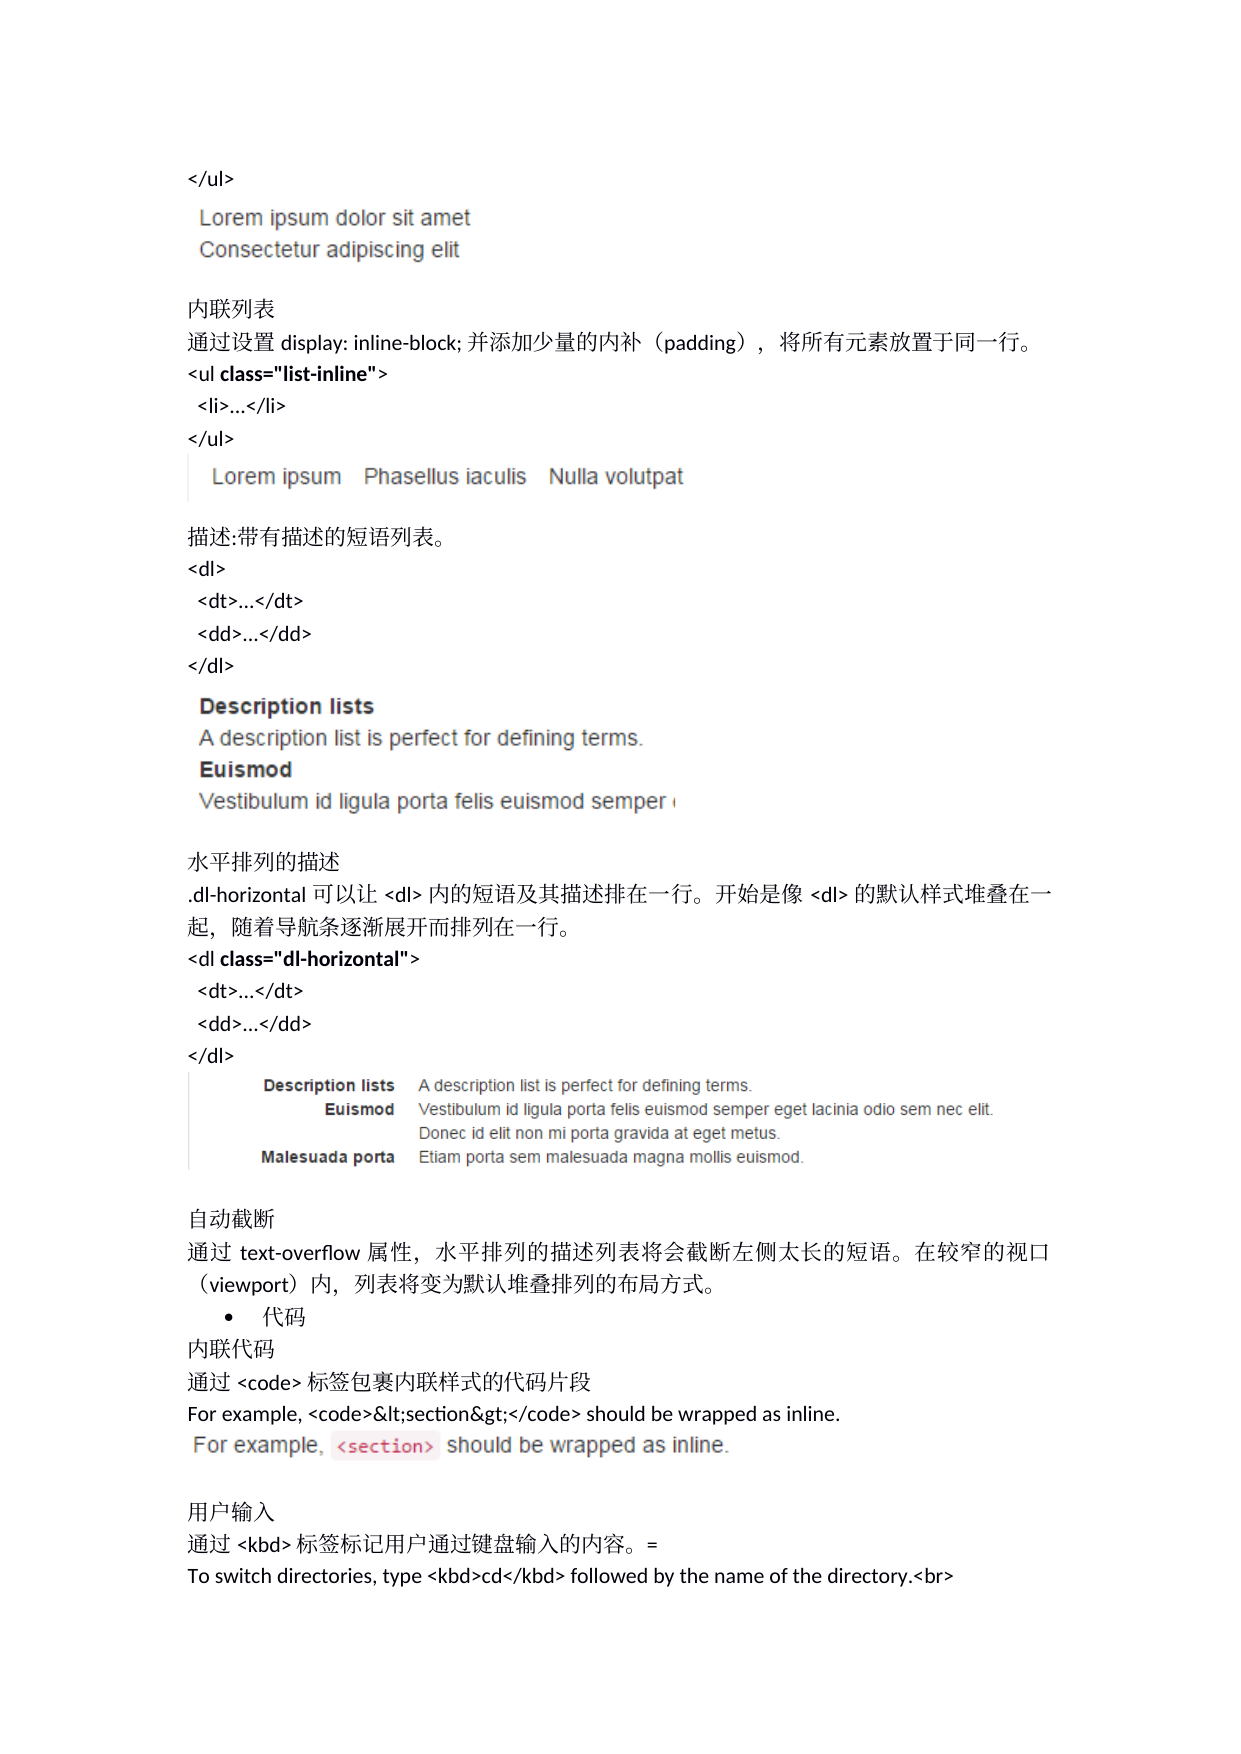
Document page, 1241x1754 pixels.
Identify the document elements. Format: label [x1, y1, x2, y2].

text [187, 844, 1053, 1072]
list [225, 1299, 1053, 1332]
picture [187, 1429, 757, 1464]
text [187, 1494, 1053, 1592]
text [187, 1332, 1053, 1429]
picture [187, 194, 582, 267]
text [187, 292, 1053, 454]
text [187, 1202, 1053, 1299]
picture [187, 454, 750, 502]
picture [187, 1072, 1053, 1170]
picture [187, 682, 675, 817]
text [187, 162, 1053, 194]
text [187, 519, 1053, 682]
